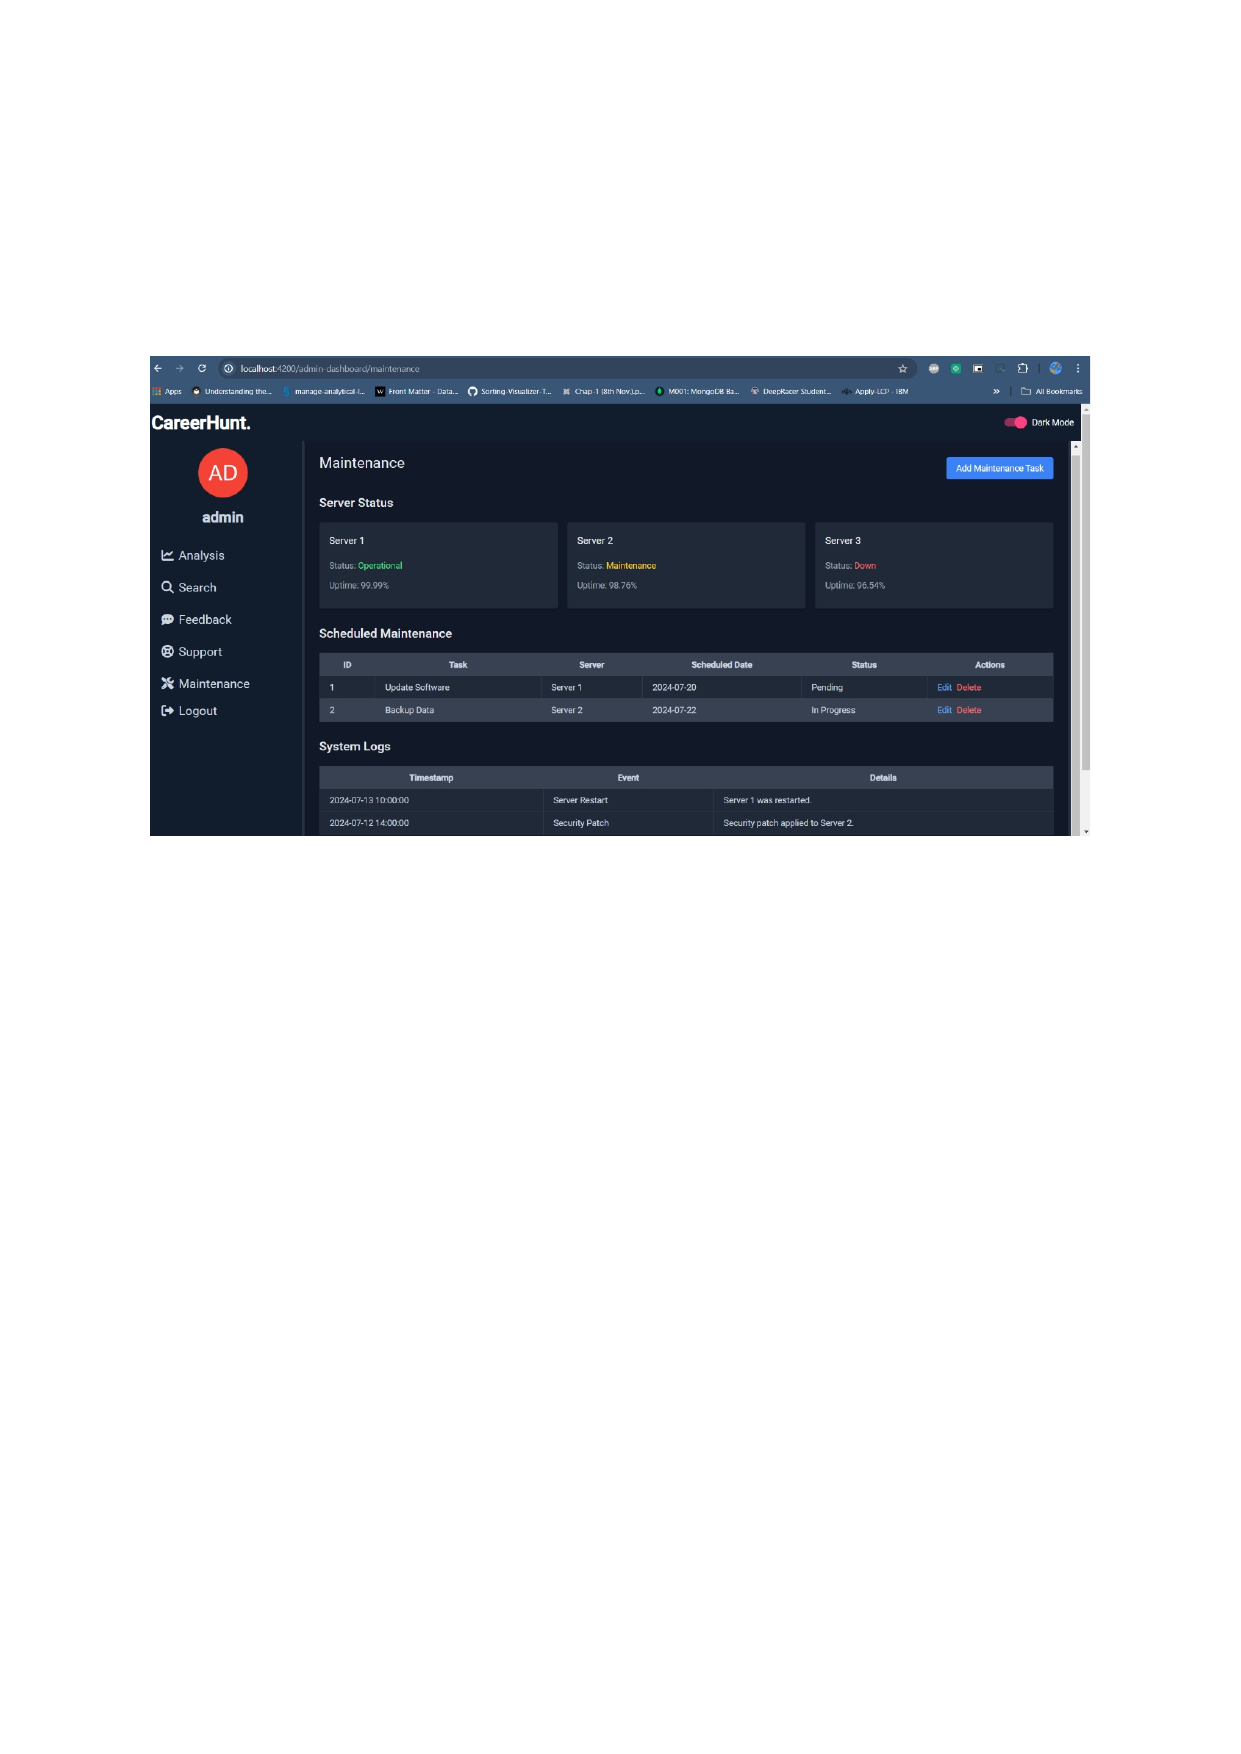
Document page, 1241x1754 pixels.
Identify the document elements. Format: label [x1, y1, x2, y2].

picture [150, 356, 1091, 836]
